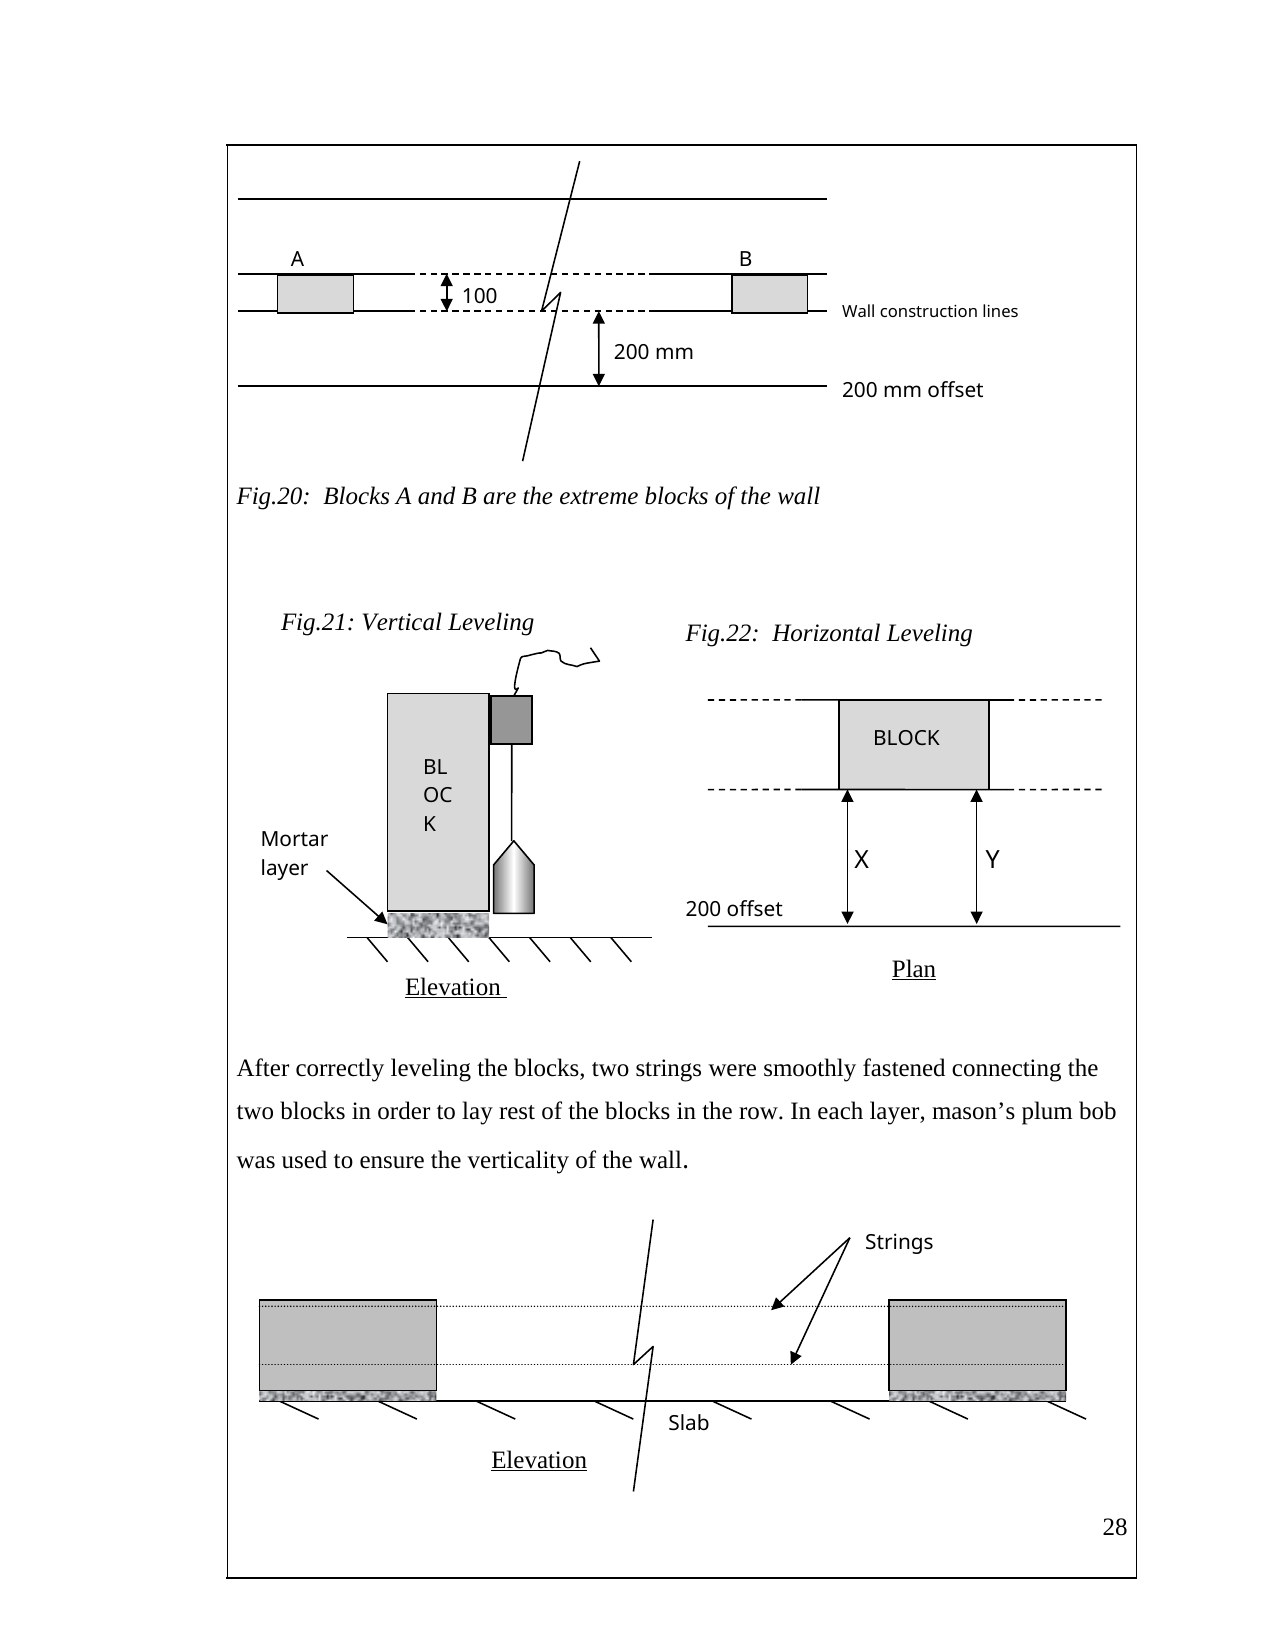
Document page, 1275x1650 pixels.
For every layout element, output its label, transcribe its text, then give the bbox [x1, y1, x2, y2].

text Fig.20: Blocks A and B are the extreme blocks of the wall [236, 481, 1127, 510]
text After correctly leveling the blocks, two strings were smoothly fastened connecting the two blocks in order to lay rest of the blocks in the row. In each layer, mason’s plum bob was used to ensure the verticality of the wall. [236, 1053, 1127, 1176]
picture [387, 913, 490, 938]
picture [259, 1391, 437, 1401]
picture [889, 1391, 1067, 1401]
